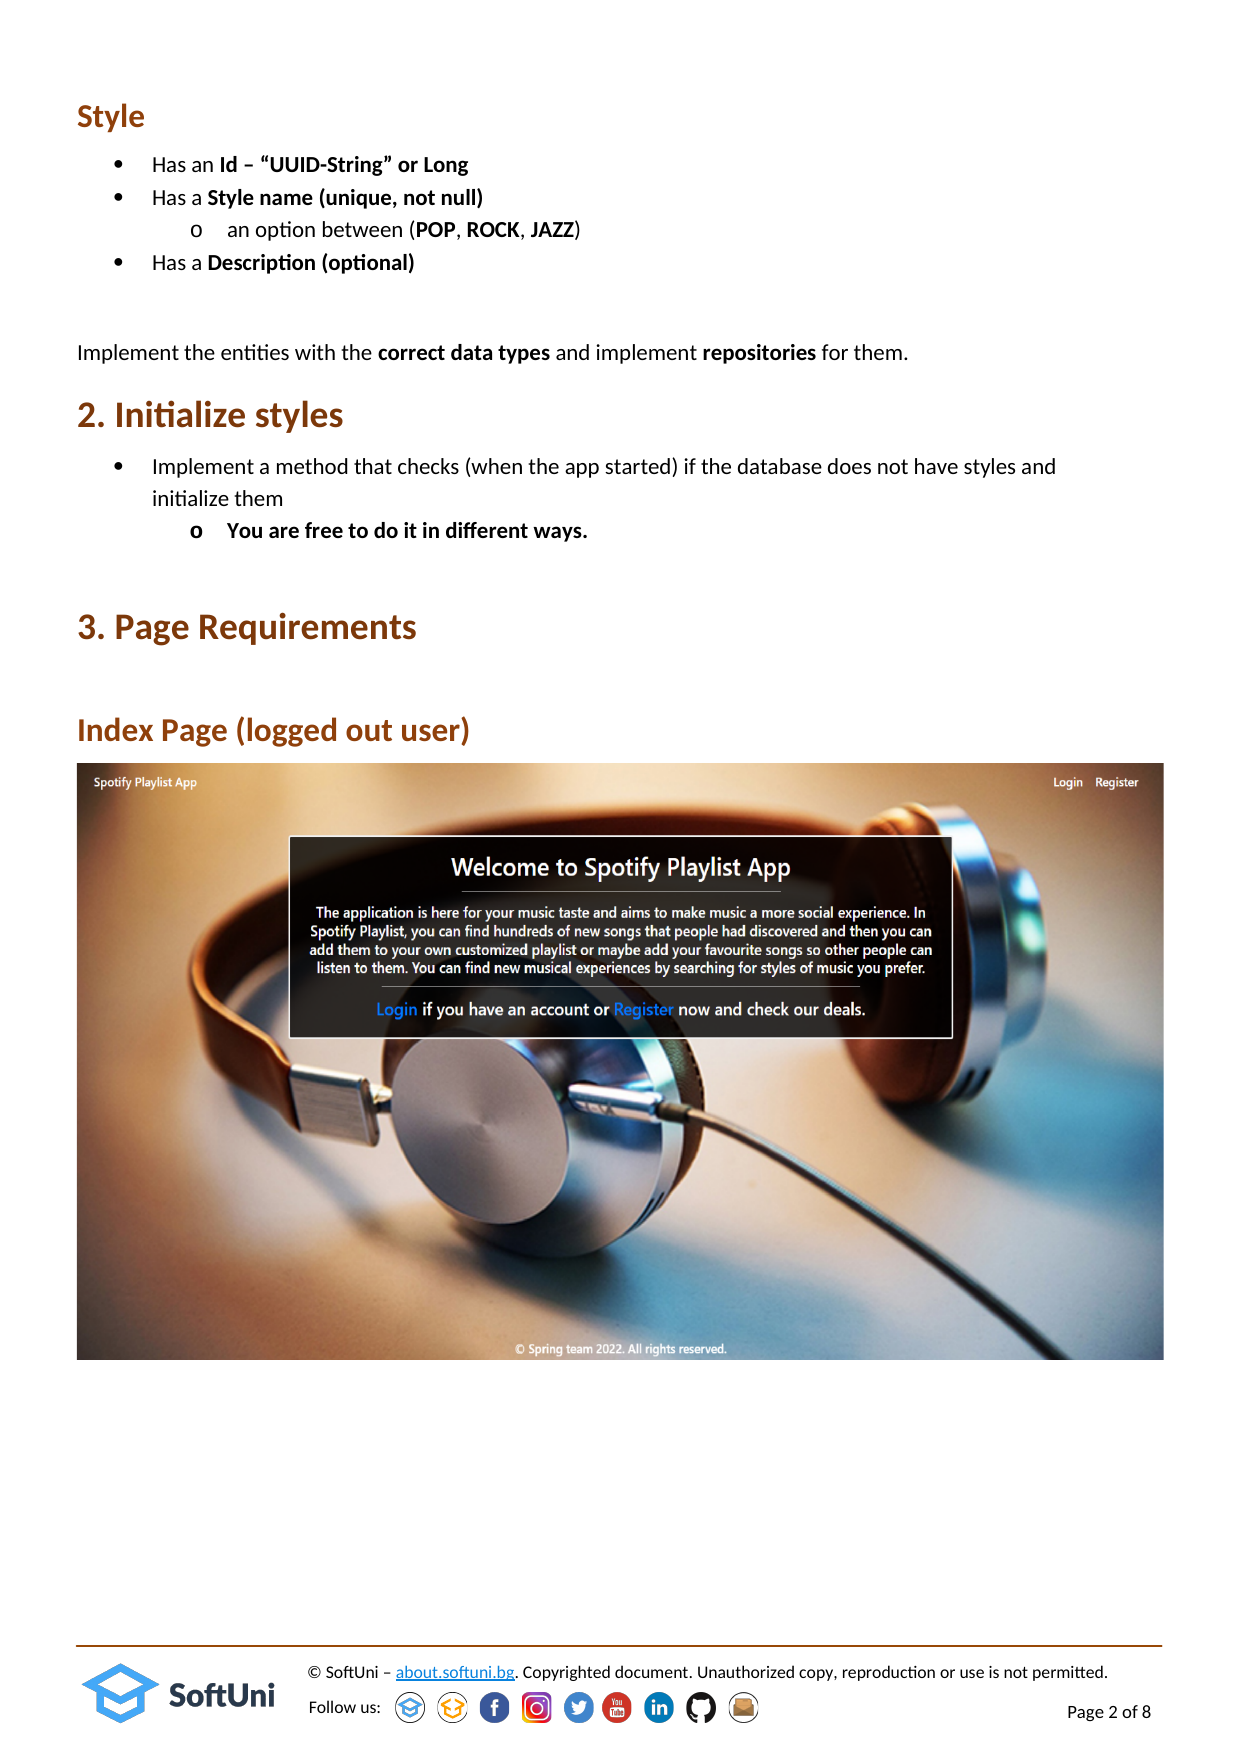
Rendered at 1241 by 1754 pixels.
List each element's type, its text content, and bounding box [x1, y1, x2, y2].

picture [564, 1692, 594, 1723]
list Has a Description (optional) [114, 248, 1163, 276]
picture [76, 763, 1164, 1360]
picture [665, 1692, 674, 1701]
picture [665, 1714, 674, 1723]
picture [644, 1714, 653, 1723]
picture [602, 1692, 632, 1723]
list You are free to do it in different ways. [189, 516, 1163, 545]
picture [658, 1705, 667, 1714]
list Has a Style name (unique, not null) [114, 183, 1163, 211]
list Implement a method that checks (when the app started) if the database does not have styles and initialize them [114, 452, 1163, 512]
picture [479, 1692, 510, 1723]
text Implement the entities with the correct data types and implement repositories for them. [77, 338, 1163, 366]
picture [686, 1692, 716, 1723]
subtitle Style [77, 95, 1163, 136]
subtitle Page Requirements [77, 603, 1163, 649]
picture [522, 1692, 552, 1723]
picture [728, 1692, 759, 1723]
subtitle Initialize styles [77, 391, 1163, 437]
picture [395, 1692, 425, 1723]
list Has an Id – “UUID-String” or Long [114, 151, 1163, 178]
list an option between (POP, ROCK, JAZZ) [189, 215, 1163, 244]
picture [75, 1658, 281, 1729]
picture [644, 1692, 653, 1701]
picture [437, 1692, 468, 1723]
subtitle Index Page (logged out user) [77, 708, 1163, 749]
